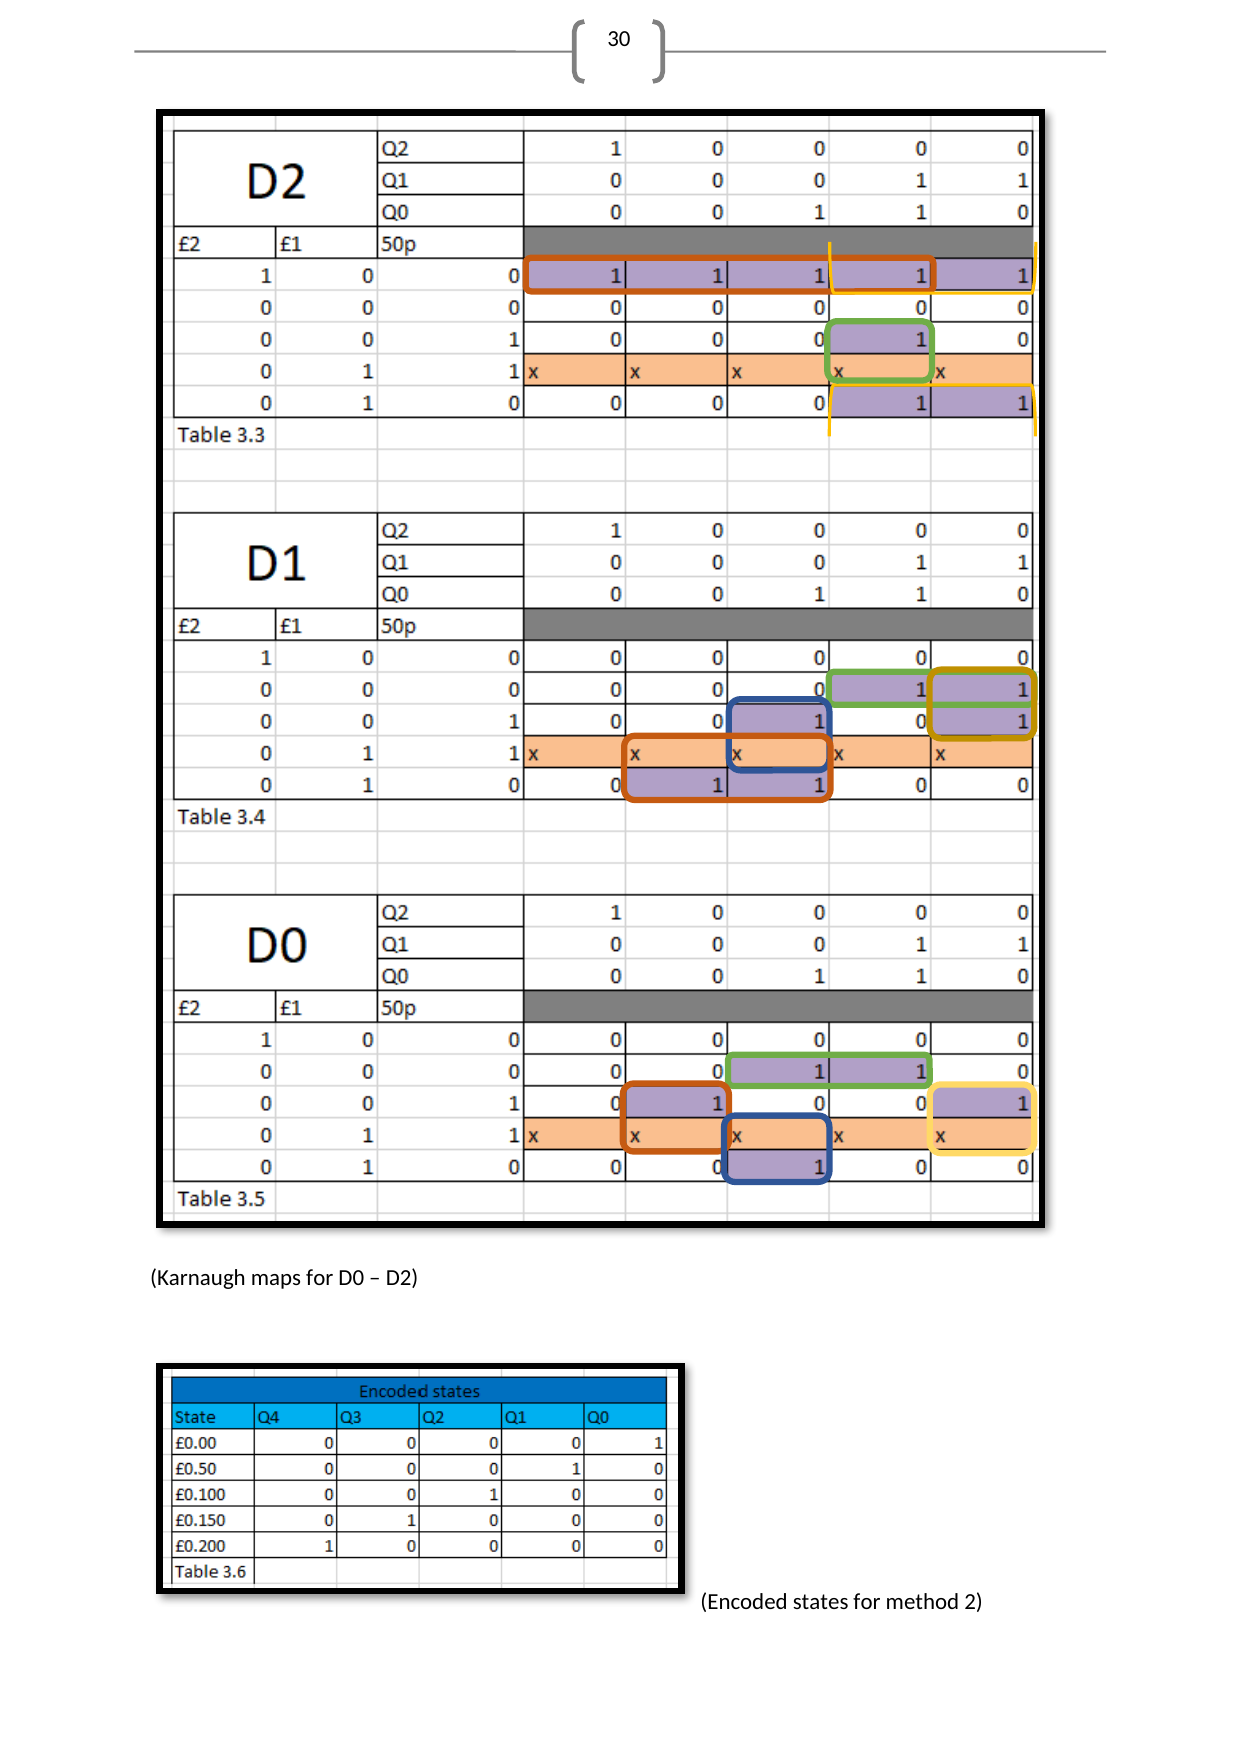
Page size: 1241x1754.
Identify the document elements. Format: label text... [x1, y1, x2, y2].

picture [163, 1369, 678, 1588]
picture [163, 116, 1039, 1221]
text (Karnaugh maps for D0 – D2) [150, 1263, 1090, 1291]
